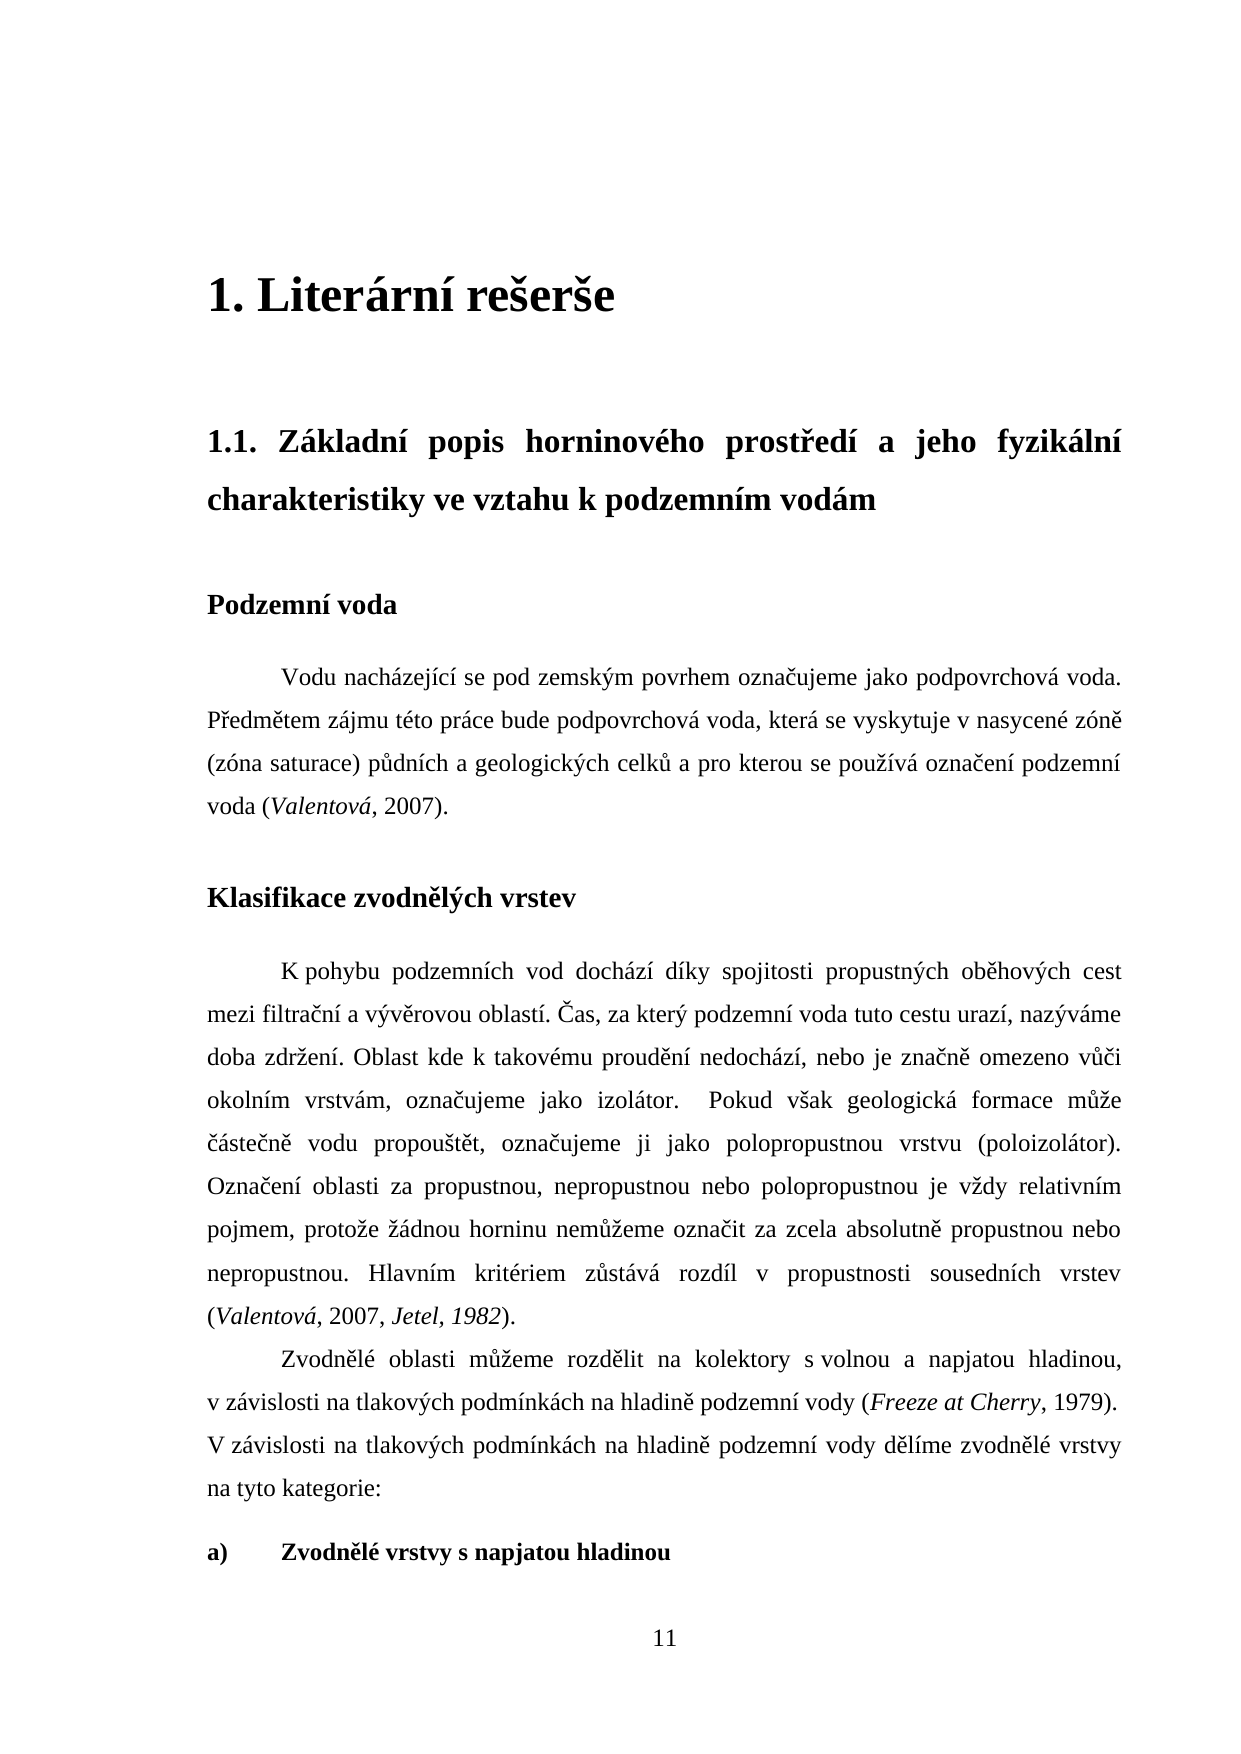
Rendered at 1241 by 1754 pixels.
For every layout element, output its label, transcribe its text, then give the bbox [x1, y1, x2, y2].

list Zvodnělé vrstvy s napjatou hladinou [207, 1537, 1122, 1566]
subtitle 1.1. Základní popis horninového prostředí a jeho fyzikální charakteristiky ve vztahu k podzemním vodám [207, 422, 1122, 518]
list Vodu nacházející se pod zemským povrhem označujeme jako podpovrchová voda. Předmětem zájmu této práce bude podpovrchová voda, která se vyskytuje v nasycené zóně (zóna saturace) půdních a geologických celků a pro kterou se používá označení podzemní voda (Valentová, 2007). [207, 662, 1122, 820]
subtitle Podzemní voda [207, 587, 1122, 620]
subtitle Klasifikace zvodnělých vrstev [207, 880, 1122, 914]
text V závislosti na tlakových podmínkách na hladině podzemní vody dělíme zvodnělé vrstvy na tyto kategorie: [207, 1430, 1122, 1502]
list Zvodnělé oblasti můžeme rozdělit na kolektory s volnou a napjatou hladinou, v závislosti na tlakových podmínkách na hladině podzemní vody (Freeze at Cherry, 1979). [207, 1344, 1122, 1416]
subtitle 1. Literární rešerše [207, 265, 1122, 322]
list K pohybu podzemních vod dochází díky spojitosti propustných oběhových cest mezi filtrační a vývěrovou oblastí. Čas, za který podzemní voda tuto cestu urazí, nazýváme doba zdržení. Oblast kde k takovému proudění nedochází, nebo je značně omezeno vůči okolním vrstvám, označujeme jako izolátor. Pokud však geologická formace může částečně vodu propouštět, označujeme ji jako polopropustnou vrstvu (poloizolátor). Označení oblasti za propustnou, nepropustnou nebo polopropustnou je vždy relativním pojmem, protože žádnou horninu nemůžeme označit za zcela absolutně propustnou nebo nepropustnou. Hlavním kritériem zůstává rozdíl v propustnosti sousedních vrstev (Valentová, 2007, Jetel, 1982). [207, 956, 1122, 1329]
